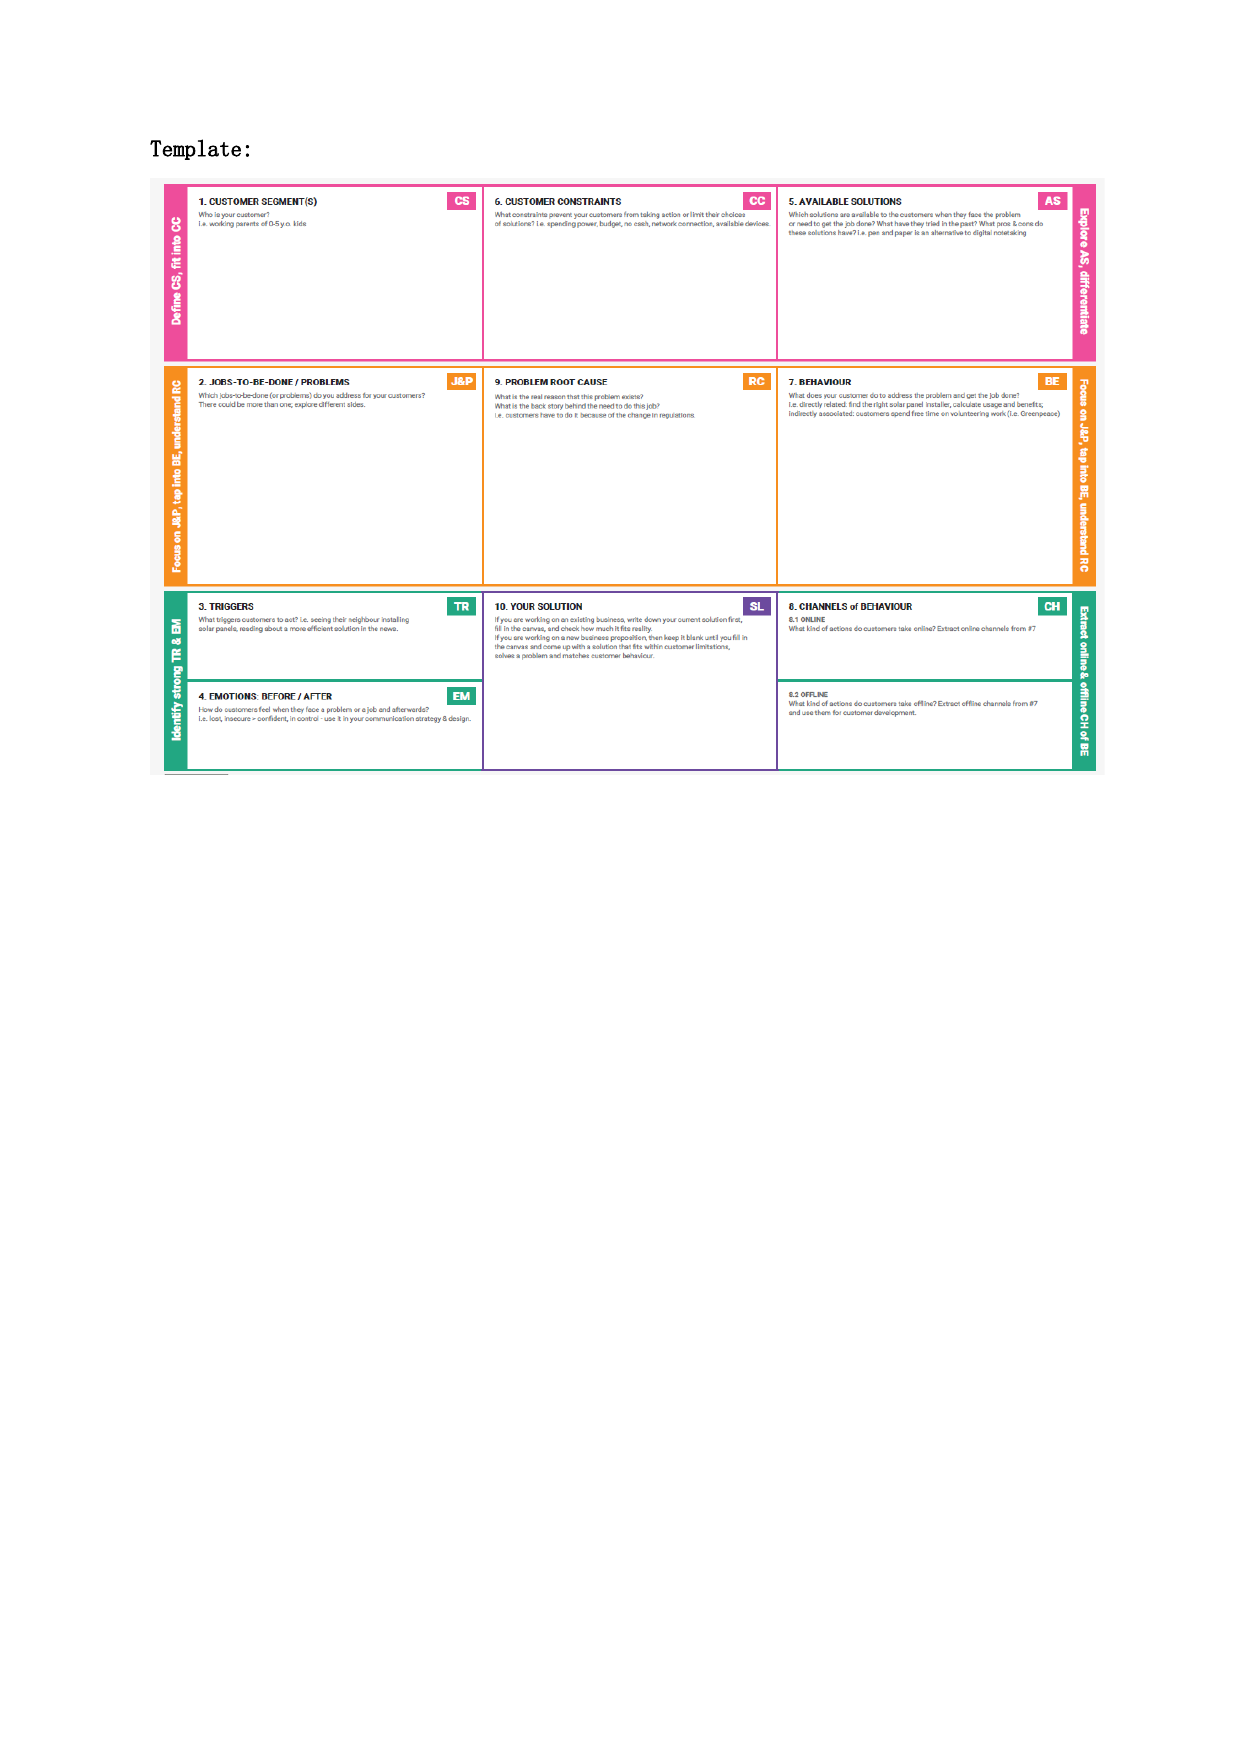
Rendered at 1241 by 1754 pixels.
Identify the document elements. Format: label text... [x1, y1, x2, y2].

text Template: [150, 133, 1090, 160]
picture [150, 178, 1105, 775]
